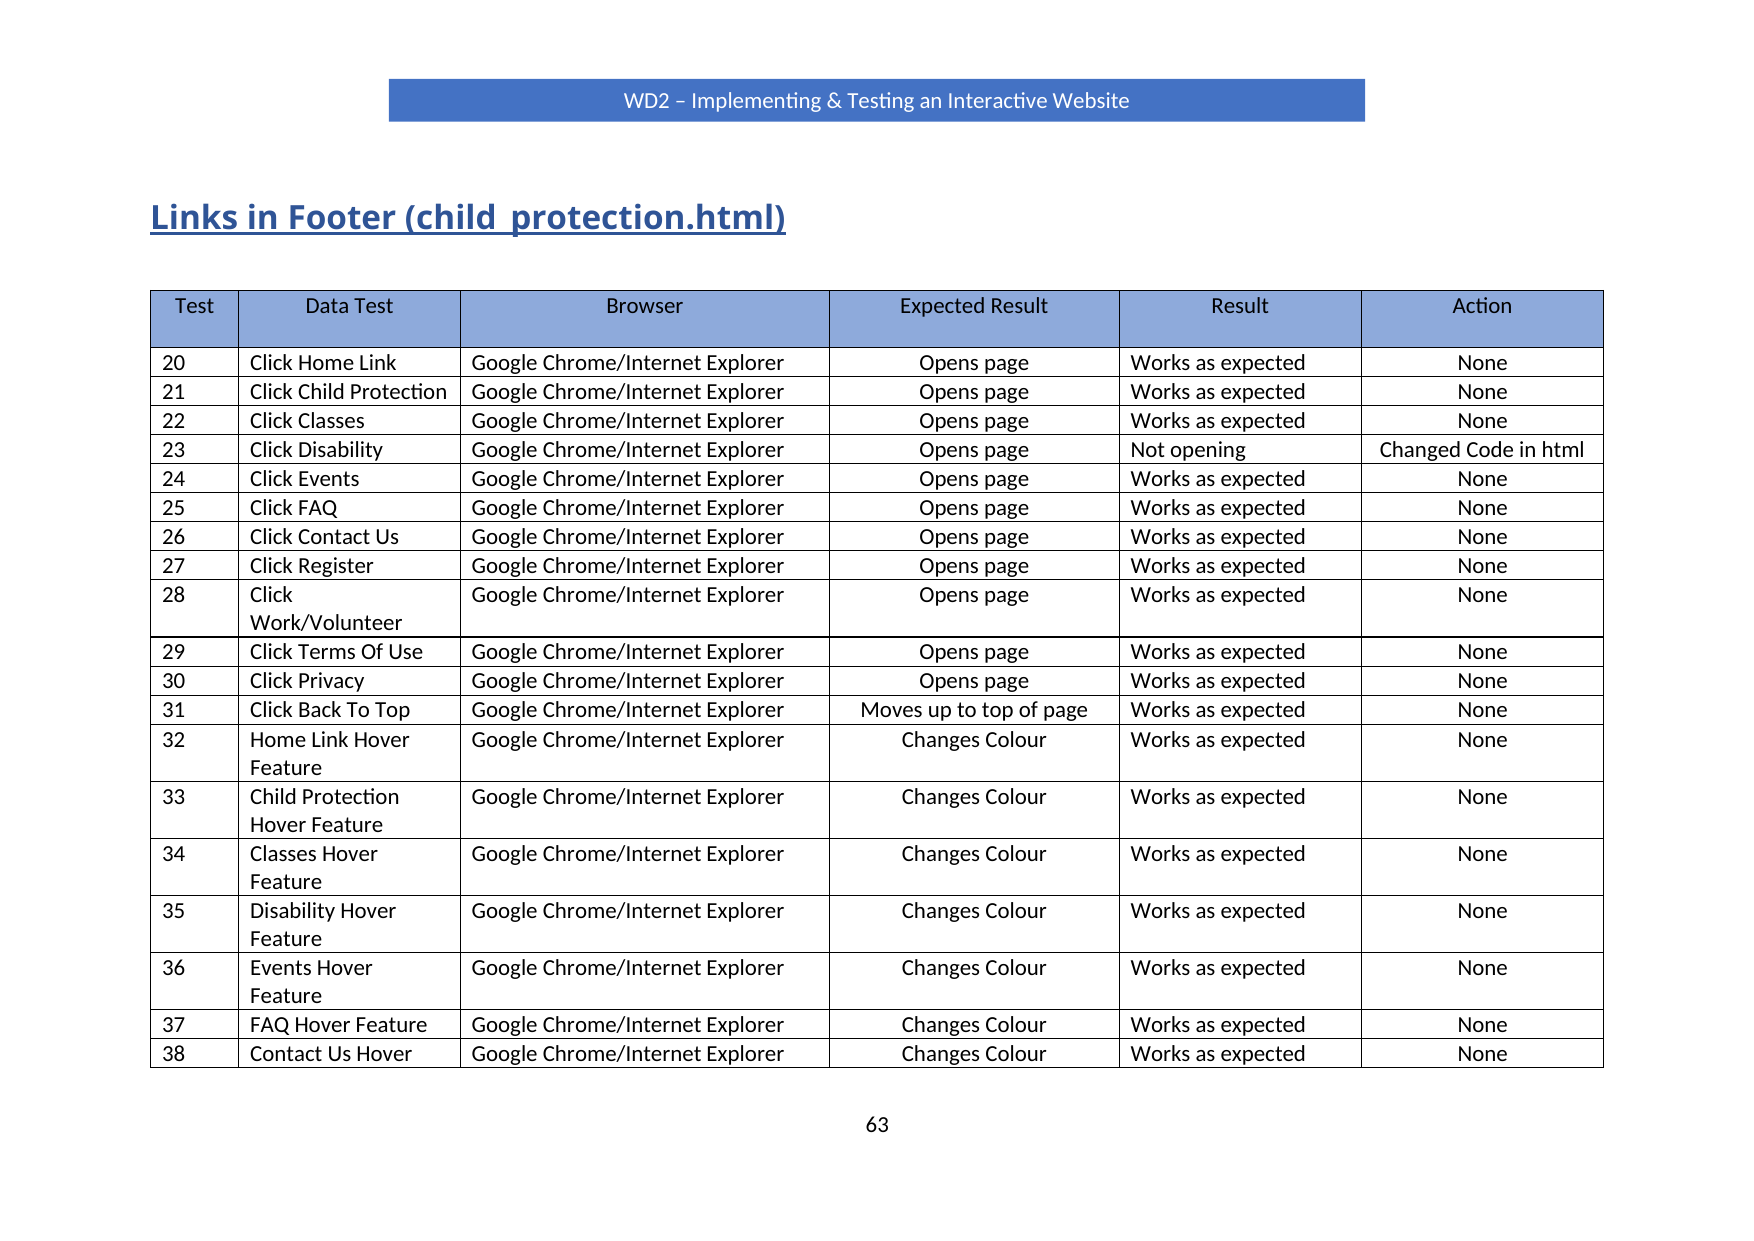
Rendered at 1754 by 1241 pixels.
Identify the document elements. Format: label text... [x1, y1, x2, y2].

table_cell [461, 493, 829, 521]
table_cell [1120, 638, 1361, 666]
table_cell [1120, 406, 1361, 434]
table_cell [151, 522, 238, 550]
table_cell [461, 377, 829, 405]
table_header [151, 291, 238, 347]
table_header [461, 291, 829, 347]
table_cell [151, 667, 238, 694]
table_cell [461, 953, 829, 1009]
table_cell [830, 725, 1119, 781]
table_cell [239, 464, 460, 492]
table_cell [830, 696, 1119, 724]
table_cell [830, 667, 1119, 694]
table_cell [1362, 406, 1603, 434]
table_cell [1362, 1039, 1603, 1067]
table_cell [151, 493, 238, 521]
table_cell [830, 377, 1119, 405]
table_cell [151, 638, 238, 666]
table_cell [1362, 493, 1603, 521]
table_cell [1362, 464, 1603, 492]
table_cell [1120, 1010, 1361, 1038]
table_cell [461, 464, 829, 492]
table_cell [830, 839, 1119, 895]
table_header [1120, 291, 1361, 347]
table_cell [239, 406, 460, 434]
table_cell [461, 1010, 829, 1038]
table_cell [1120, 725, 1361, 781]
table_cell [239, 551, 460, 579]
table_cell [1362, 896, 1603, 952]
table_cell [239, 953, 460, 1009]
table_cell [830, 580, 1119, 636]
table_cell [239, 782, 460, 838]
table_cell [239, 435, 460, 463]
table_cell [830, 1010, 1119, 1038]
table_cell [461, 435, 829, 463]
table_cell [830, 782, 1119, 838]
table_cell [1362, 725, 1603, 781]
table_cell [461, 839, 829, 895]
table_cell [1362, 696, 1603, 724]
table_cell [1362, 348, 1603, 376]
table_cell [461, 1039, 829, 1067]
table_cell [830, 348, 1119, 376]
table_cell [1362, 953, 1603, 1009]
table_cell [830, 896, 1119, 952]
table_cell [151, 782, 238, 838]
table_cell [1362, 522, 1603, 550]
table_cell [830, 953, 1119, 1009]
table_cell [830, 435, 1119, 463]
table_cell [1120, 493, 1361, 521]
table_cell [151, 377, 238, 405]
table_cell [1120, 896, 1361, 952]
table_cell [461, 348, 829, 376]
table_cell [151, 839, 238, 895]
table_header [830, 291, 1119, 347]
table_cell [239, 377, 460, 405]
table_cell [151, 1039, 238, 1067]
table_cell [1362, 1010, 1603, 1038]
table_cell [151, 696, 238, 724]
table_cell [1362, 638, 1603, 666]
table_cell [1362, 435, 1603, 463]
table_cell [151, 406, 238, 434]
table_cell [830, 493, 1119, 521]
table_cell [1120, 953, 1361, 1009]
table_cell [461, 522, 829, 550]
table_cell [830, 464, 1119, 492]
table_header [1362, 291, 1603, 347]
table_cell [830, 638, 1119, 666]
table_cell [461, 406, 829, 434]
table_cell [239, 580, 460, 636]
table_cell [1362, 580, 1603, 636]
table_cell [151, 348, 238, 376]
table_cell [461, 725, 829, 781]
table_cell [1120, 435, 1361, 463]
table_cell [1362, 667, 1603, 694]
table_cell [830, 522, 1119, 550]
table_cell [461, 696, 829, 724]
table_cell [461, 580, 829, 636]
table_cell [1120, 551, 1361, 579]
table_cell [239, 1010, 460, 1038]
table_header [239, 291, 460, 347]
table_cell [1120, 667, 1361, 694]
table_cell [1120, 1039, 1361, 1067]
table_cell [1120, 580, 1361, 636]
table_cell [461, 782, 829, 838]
subtitle Links in Footer (child_protection.html) [150, 194, 1604, 239]
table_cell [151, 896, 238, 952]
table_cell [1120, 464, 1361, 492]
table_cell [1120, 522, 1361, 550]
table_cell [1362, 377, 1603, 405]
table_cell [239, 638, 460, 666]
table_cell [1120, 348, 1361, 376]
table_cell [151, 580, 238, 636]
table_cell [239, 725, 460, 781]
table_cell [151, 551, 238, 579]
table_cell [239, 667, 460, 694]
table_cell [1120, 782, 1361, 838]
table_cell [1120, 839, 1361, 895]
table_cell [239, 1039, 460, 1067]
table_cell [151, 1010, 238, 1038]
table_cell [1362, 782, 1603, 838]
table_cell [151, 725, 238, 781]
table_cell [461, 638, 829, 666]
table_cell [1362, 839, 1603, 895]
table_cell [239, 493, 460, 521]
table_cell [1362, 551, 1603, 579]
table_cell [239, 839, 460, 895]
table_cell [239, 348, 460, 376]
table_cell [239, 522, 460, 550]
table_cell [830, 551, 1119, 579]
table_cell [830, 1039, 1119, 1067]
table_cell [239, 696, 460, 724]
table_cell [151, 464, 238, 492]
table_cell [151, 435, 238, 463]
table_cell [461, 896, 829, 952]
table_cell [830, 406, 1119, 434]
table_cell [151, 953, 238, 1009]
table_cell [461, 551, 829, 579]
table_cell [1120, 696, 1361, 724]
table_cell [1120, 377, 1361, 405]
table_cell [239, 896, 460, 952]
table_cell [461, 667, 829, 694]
